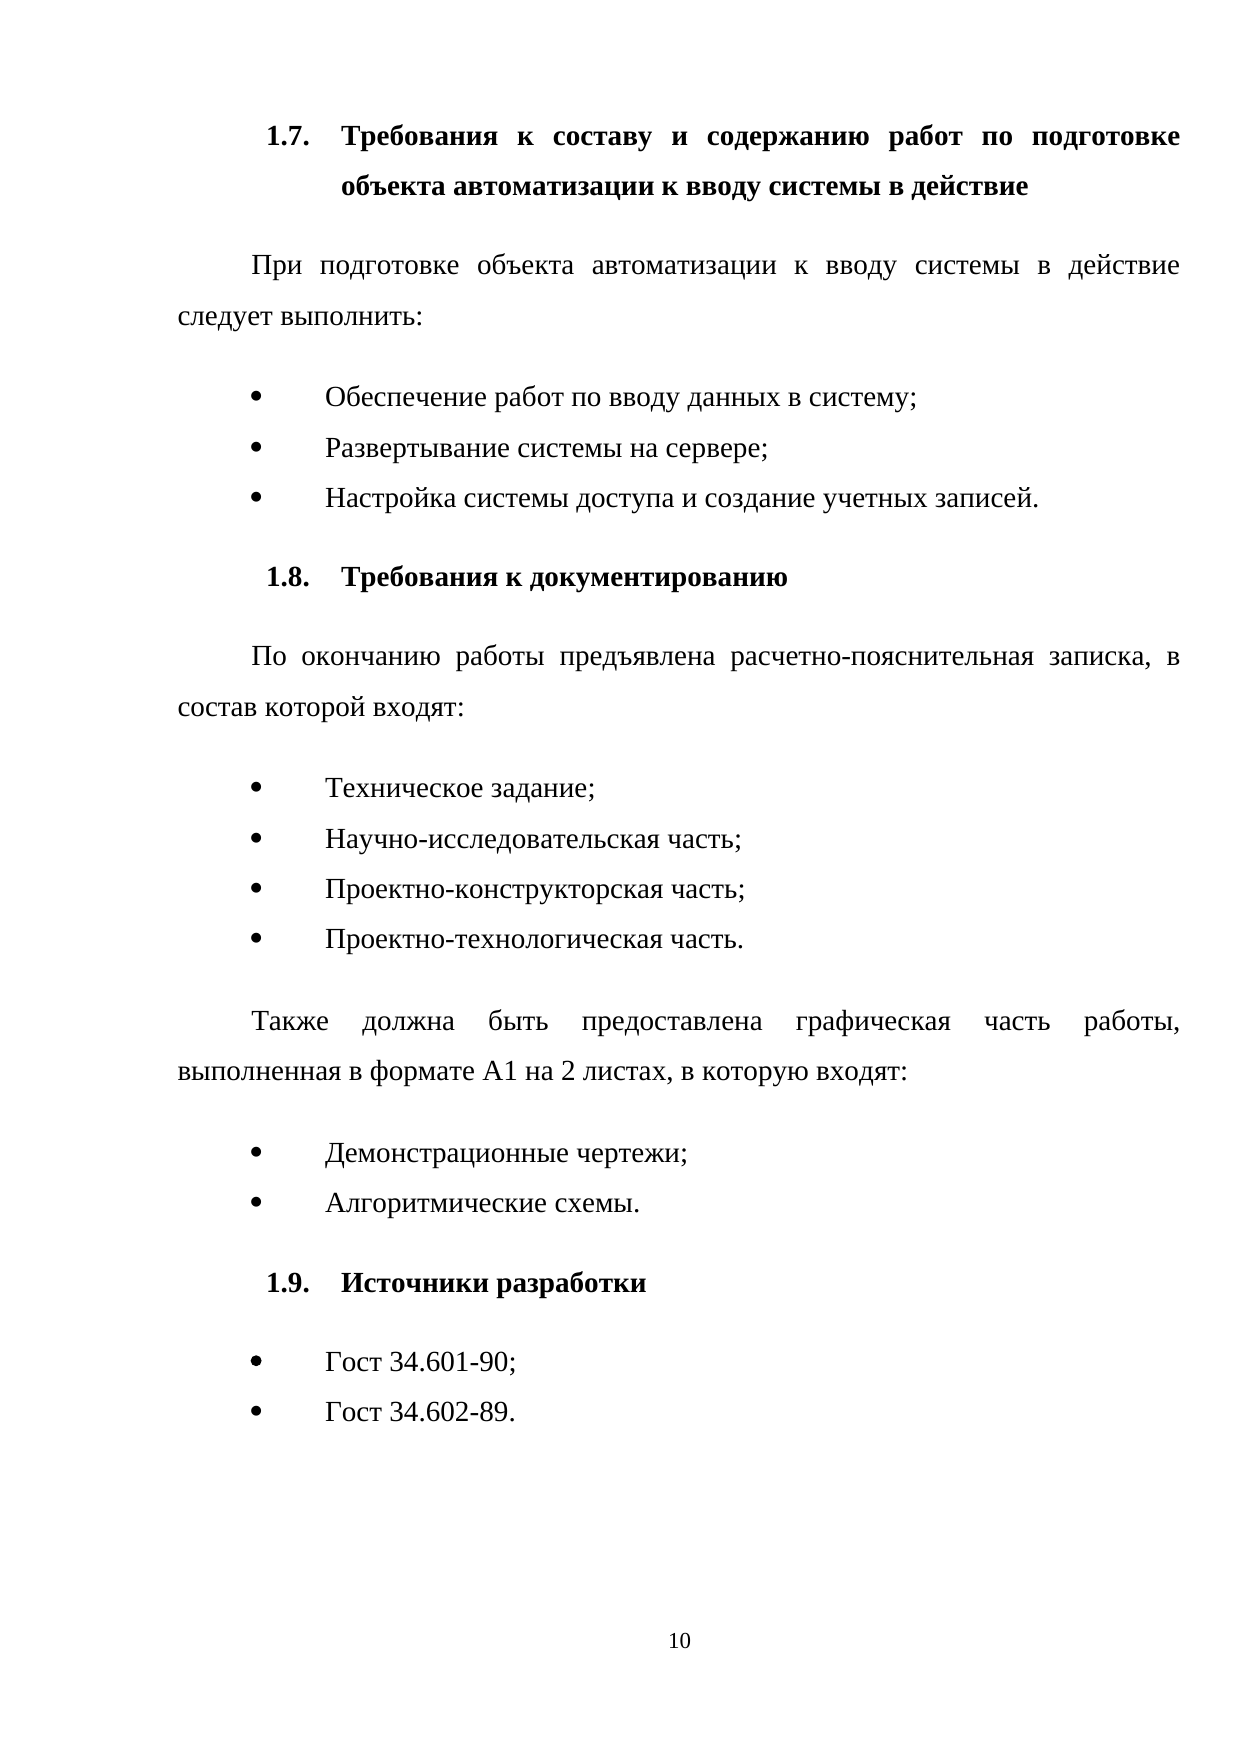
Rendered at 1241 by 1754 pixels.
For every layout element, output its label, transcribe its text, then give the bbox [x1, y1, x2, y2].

list Научно-исследовательская часть; [177, 821, 1181, 854]
list Гост 34.602-89. [177, 1394, 1181, 1428]
list Проектно-технологическая часть. [177, 922, 1181, 955]
list Техническое задание; [177, 770, 1181, 804]
text Требования к документированию [266, 559, 1181, 593]
list Настройка системы доступа и создание учетных записей. [177, 480, 1181, 514]
list Обеспечение работ по вводу данных в систему; [177, 379, 1181, 413]
text Также должна быть предоставлена графическая часть работы, выполненная в формате А1 на 2 листах, в которую входят: [177, 1003, 1181, 1087]
list Демонстрационные чертежи; [177, 1135, 1181, 1169]
list Проектно-конструкторская часть; [177, 871, 1181, 905]
text Источники разработки [266, 1265, 1181, 1298]
text При подготовке объекта автоматизации к вводу системы в действие следует выполнить: [177, 247, 1181, 331]
list Гост 34.601-90; [177, 1344, 1181, 1377]
text По окончанию работы предъявлена расчетно-пояснительная записка, в состав которой входят: [177, 638, 1181, 722]
list Развертывание системы на сервере; [177, 430, 1181, 463]
list Алгоритмические схемы. [177, 1186, 1181, 1219]
text Требования к составу и содержанию работ по подготовке объекта автоматизации к вводу системы в действие [266, 118, 1181, 202]
